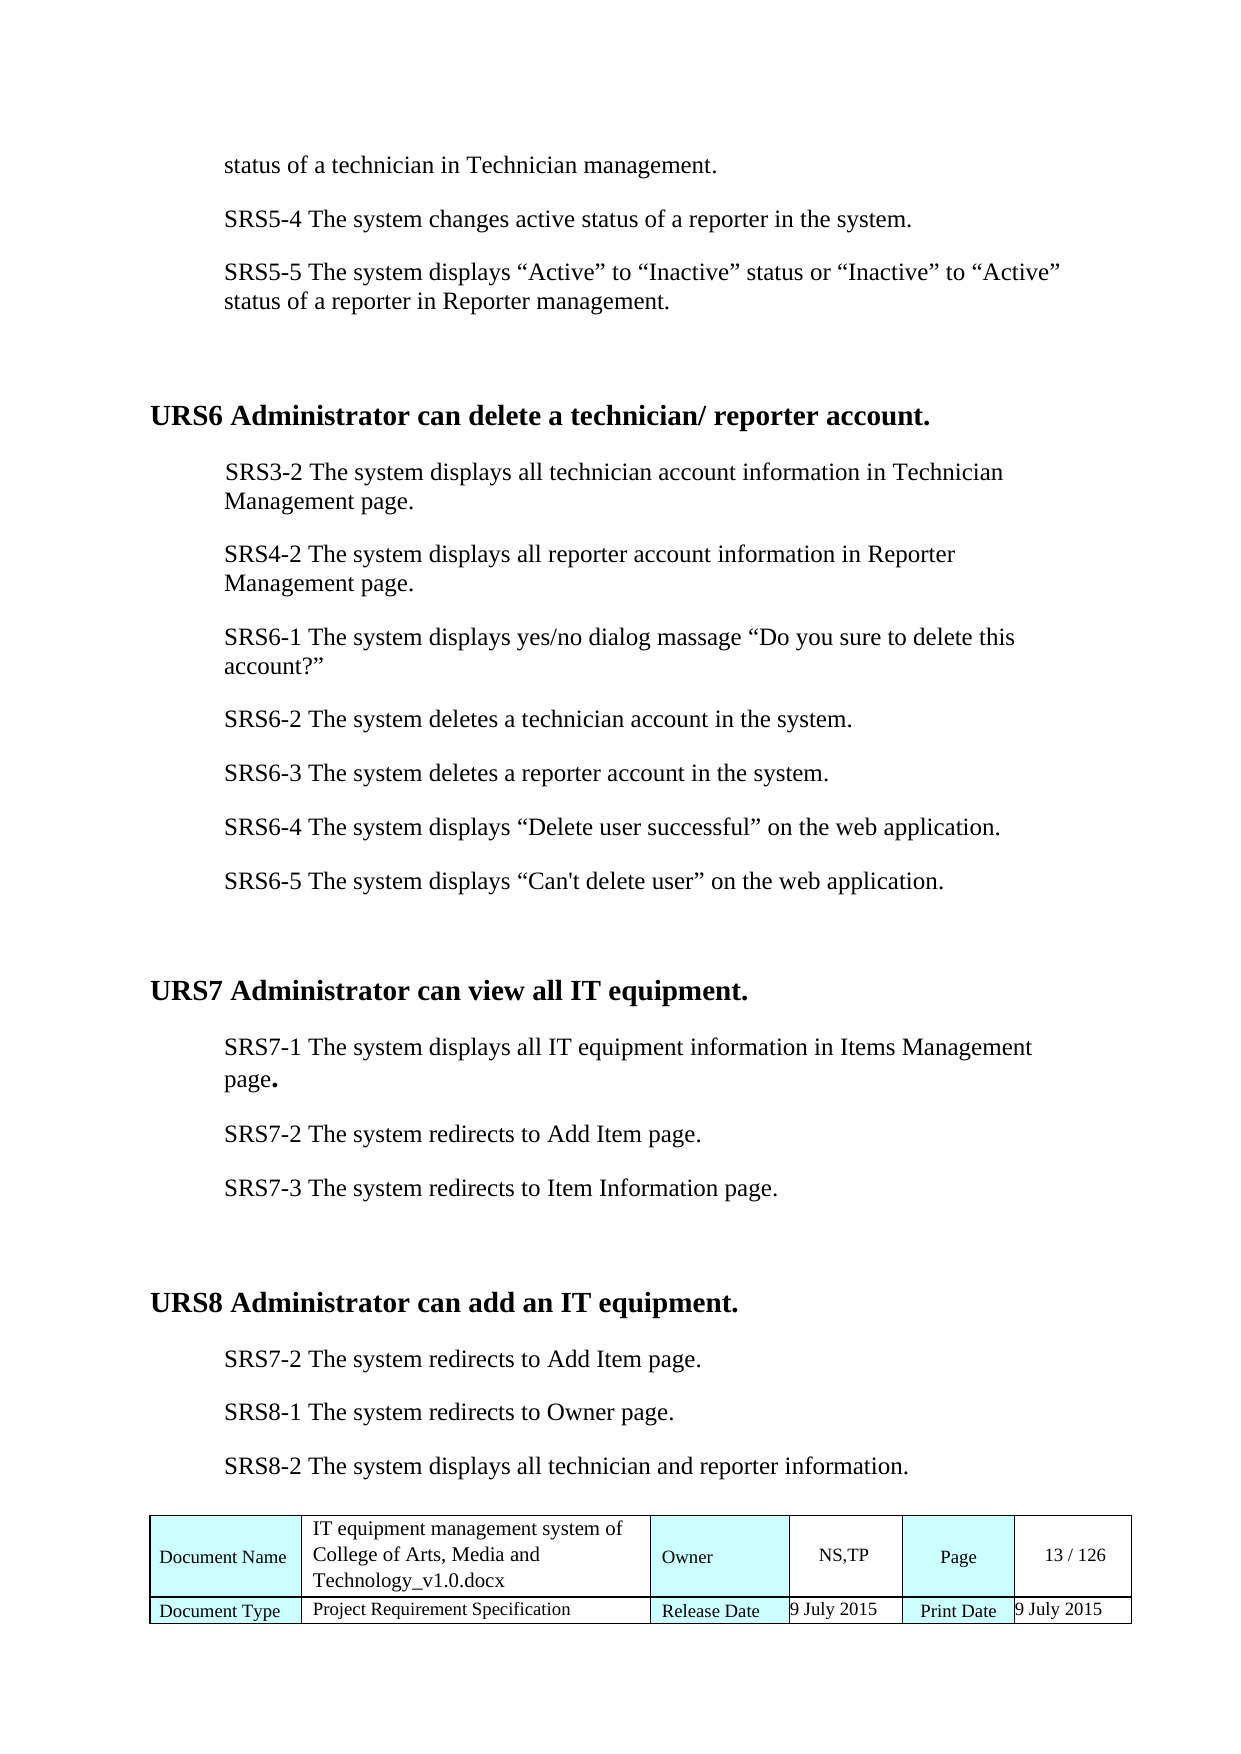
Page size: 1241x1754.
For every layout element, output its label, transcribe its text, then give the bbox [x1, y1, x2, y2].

text SRS6-5 The system displays “Can't delete user” on the web application. [224, 866, 1090, 894]
text SRS6-1 The system displays yes/no dialog massage “Do you sure to delete this account?” [224, 622, 1090, 679]
text URS6 Administrator can delete a technician/ reporter account. [150, 398, 1090, 432]
text SRS7-1 The system displays all IT equipment information in Items Management page. [224, 1032, 1090, 1094]
text SRS6-2 The system deletes a technician account in the system. [224, 704, 1090, 733]
text SRS5-4 The system changes active status of a reporter in the system. [224, 204, 1090, 232]
text URS7 Administrator can view all IT equipment. [150, 973, 1090, 1007]
text SRS4-2 The system displays all reporter account information in Reporter Management page. [224, 539, 1090, 597]
text SRS7-2 The system redirects to Add Item page. [224, 1119, 1090, 1148]
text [224, 150, 1090, 179]
text SRS8-1 The system redirects to Owner page. [224, 1397, 1090, 1426]
text SRS8-2 The system displays all technician and reporter information. [224, 1451, 1090, 1480]
text SRS7-2 The system redirects to Add Item page. [224, 1344, 1090, 1372]
text SRS5-5 The system displays “Active” to “Inactive” status or “Inactive” to “Active” status of a reporter in Reporter management. [224, 257, 1090, 315]
text SRS6-3 The system deletes a reporter account in the system. [224, 758, 1090, 787]
text SRS6-4 The system displays “Delete user successful” on the web application. [224, 812, 1090, 841]
text SRS7-3 The system redirects to Item Information page. [224, 1173, 1090, 1202]
text URS8 Administrator can add an IT equipment. [150, 1285, 1090, 1319]
text SRS3-2 The system displays all technician account information in Technician Management page. [224, 457, 1090, 514]
